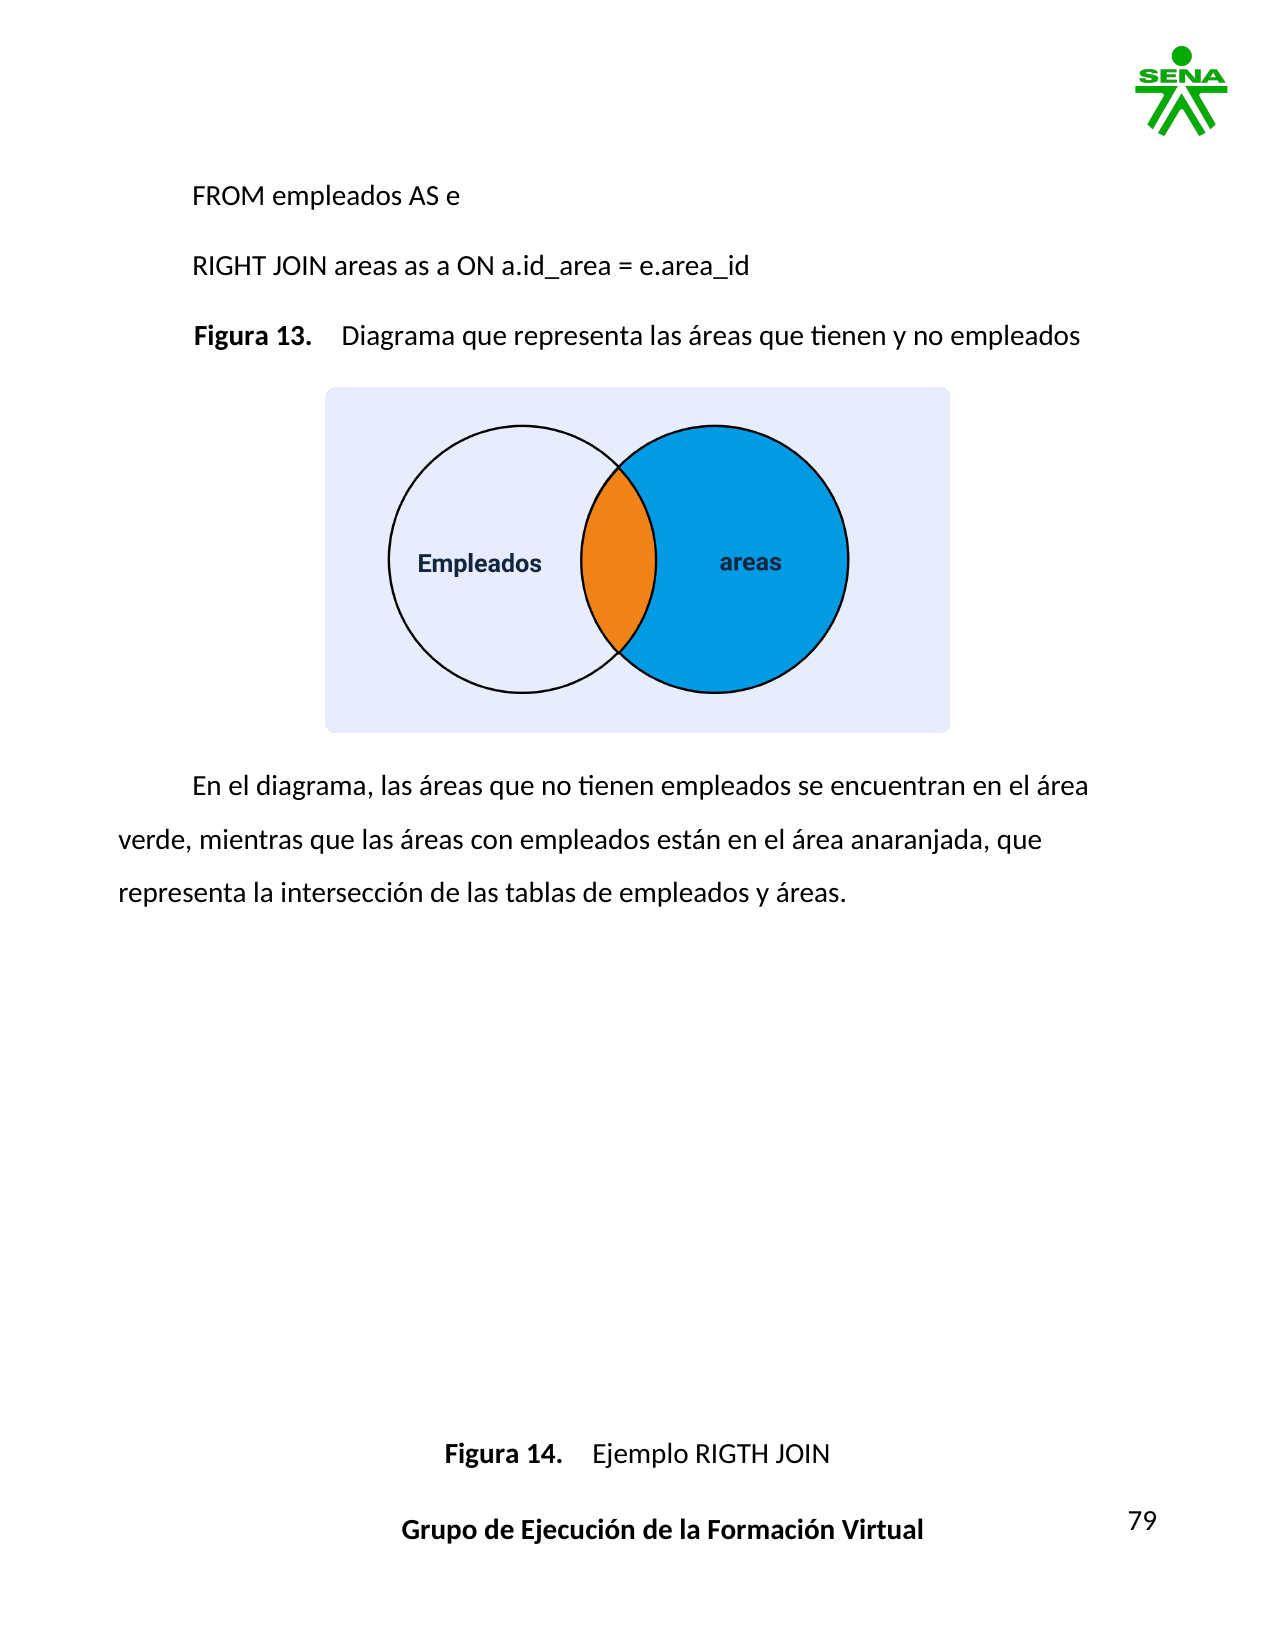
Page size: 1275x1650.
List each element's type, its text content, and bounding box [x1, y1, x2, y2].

text RIGHT JOIN areas as a ON a.id_area = e.area_id [118, 247, 1157, 283]
text Diagrama que representa las áreas que tienen y no empleados [118, 317, 1157, 353]
picture [1135, 46, 1228, 136]
text En el diagrama, las áreas que no tienen empleados se encuentran en el área verde, mientras que las áreas con empleados están en el área anaranjada, que representa la intersección de las tablas de empleados y áreas. [118, 767, 1157, 910]
text FROM empleados AS e [118, 177, 1157, 213]
picture [325, 387, 951, 733]
text Ejemplo RIGTH JOIN [118, 1435, 1157, 1471]
